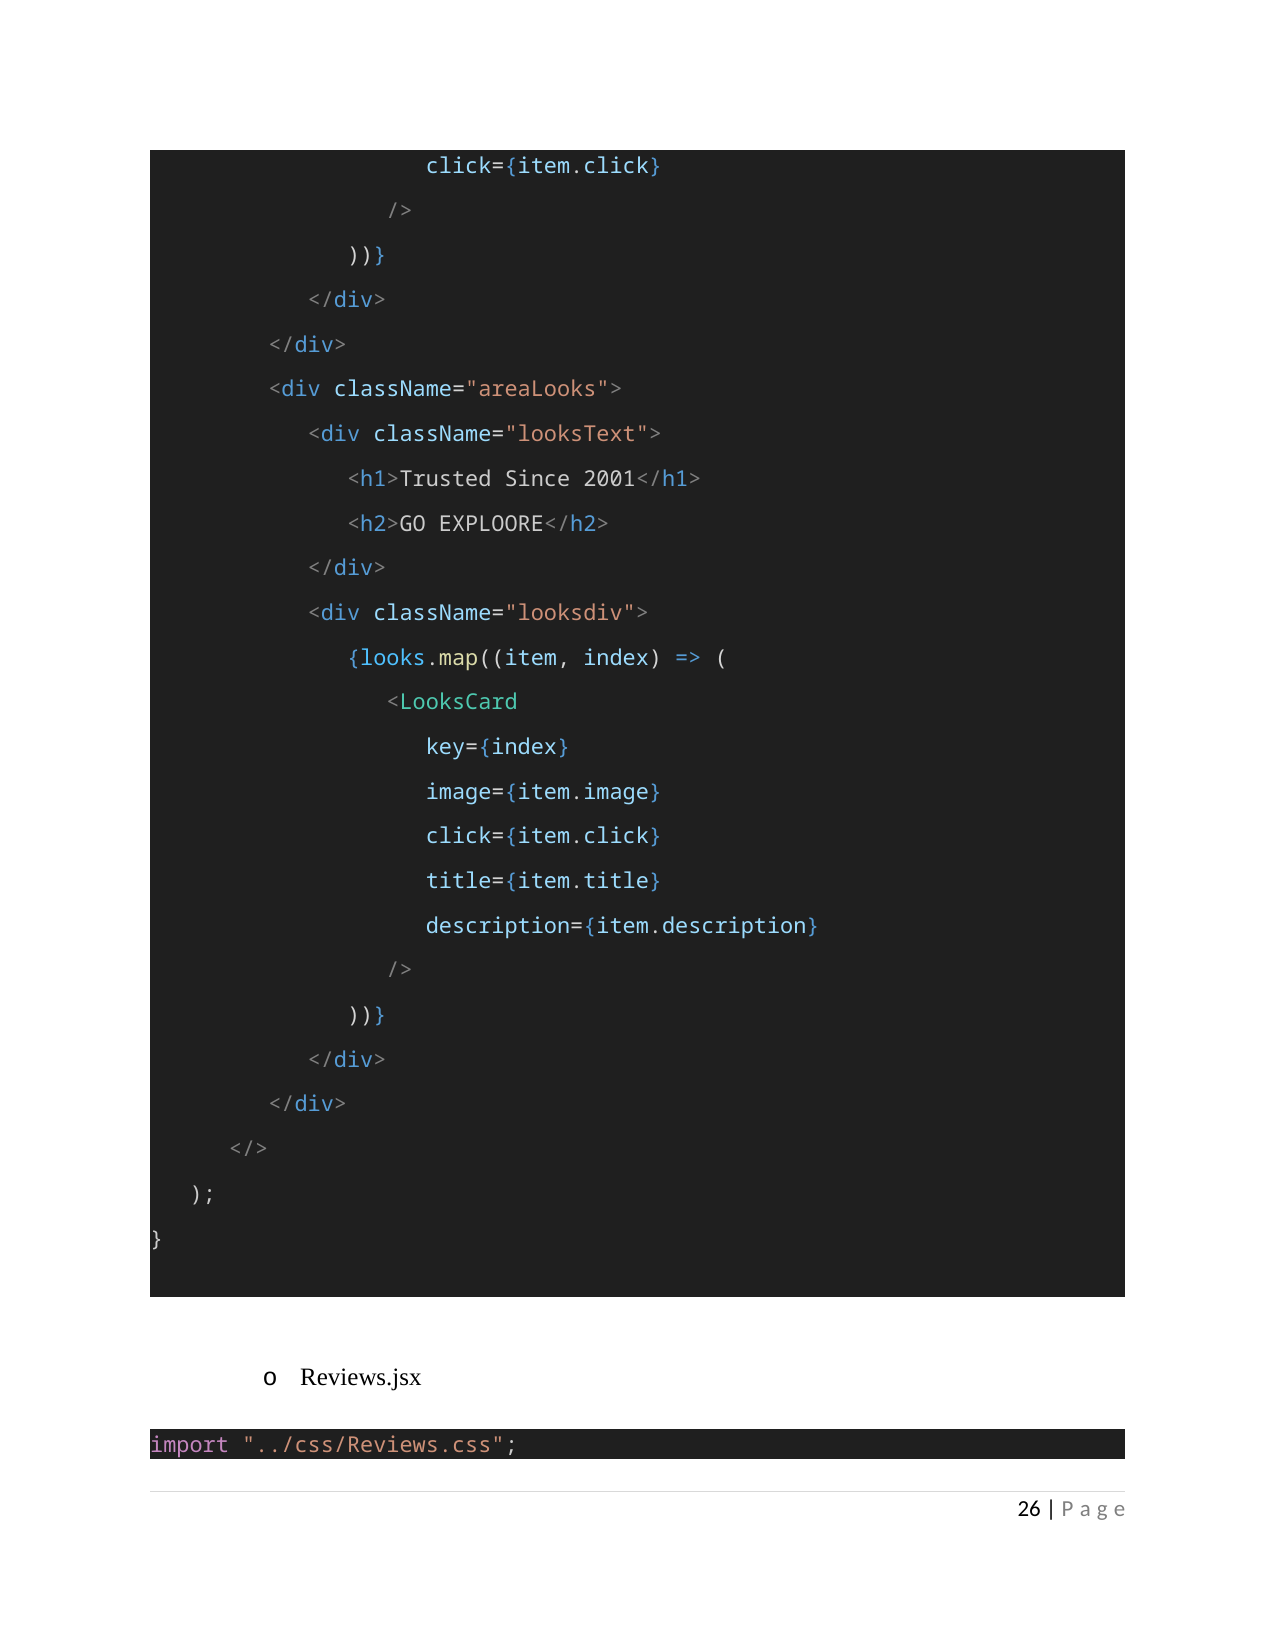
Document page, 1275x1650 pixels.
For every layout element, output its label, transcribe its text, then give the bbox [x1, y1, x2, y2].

text <div className="looksText"> [150, 418, 1125, 448]
text ))} [150, 239, 1125, 269]
text <h2>GO EXPLOORE</h2> [150, 507, 1125, 537]
text ); [150, 1178, 1125, 1208]
text </div> [150, 329, 1125, 358]
text /> [150, 954, 1125, 984]
text <LooksCard [150, 686, 1125, 716]
text </div> [150, 1044, 1125, 1073]
text {looks.map((item, index) => ( [150, 642, 1125, 671]
text description={item.description} [150, 910, 1125, 939]
text image={item.image} [150, 776, 1125, 805]
text click={item.click} [150, 820, 1125, 850]
text </div> [150, 284, 1125, 314]
text <div className="looksdiv"> [150, 597, 1125, 627]
text </> [150, 1133, 1125, 1163]
text <div className="areaLooks"> [150, 373, 1125, 403]
text <h1>Trusted Since 2001</h1> [150, 463, 1125, 493]
text } [150, 1222, 1125, 1252]
text /> [150, 195, 1125, 224]
text </div> [150, 552, 1125, 582]
text ))} [150, 999, 1125, 1029]
text </div> [150, 1088, 1125, 1118]
text key={index} [150, 731, 1125, 761]
text import "../css/Reviews.css"; [150, 1429, 1125, 1459]
list Reviews.jsx [262, 1362, 1125, 1393]
text title={item.title} [150, 865, 1125, 895]
text click={item.click} [150, 150, 1125, 180]
